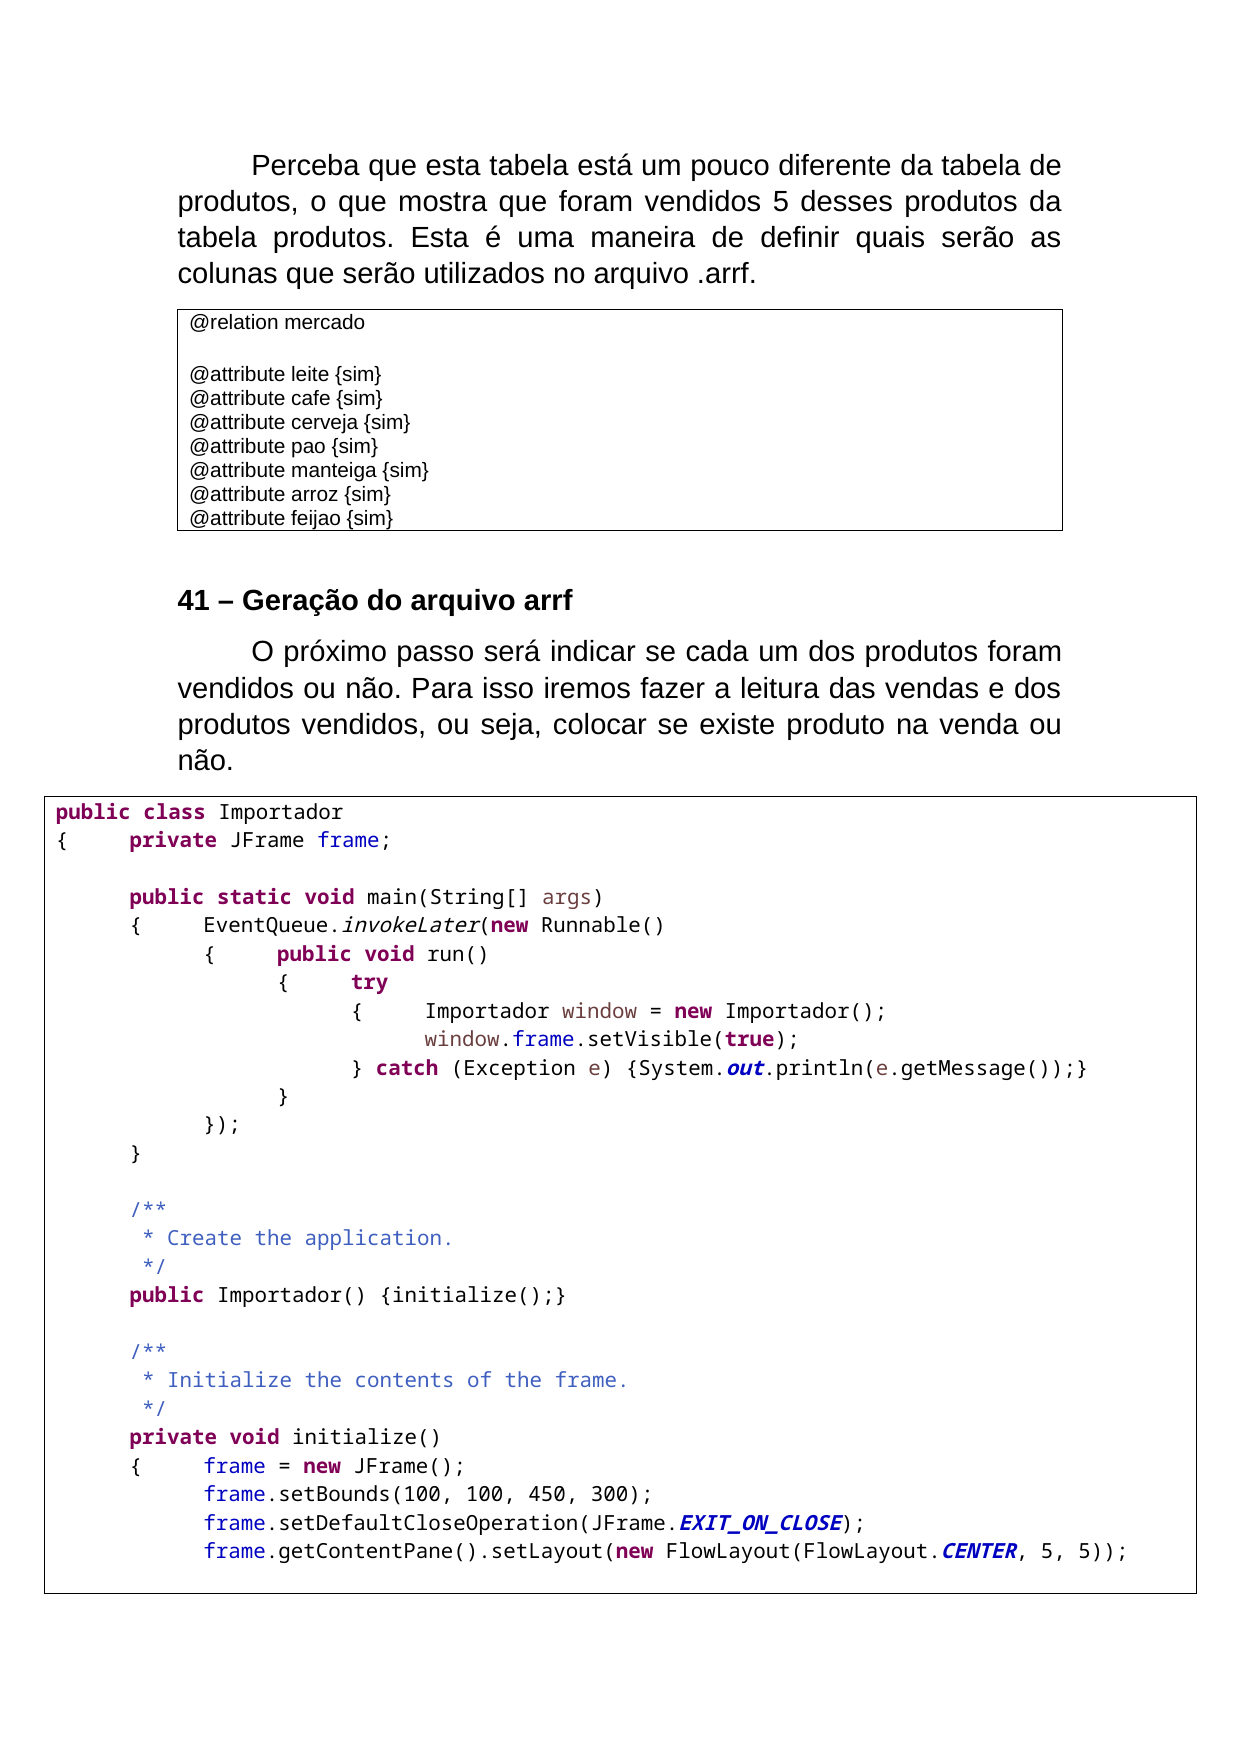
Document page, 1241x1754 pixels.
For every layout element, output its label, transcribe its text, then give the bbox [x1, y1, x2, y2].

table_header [45, 797, 1196, 1593]
text O próximo passo será indicar se cada um dos produtos foram vendidos ou não. Para isso iremos fazer a leitura das vendas e dos produtos vendidos, ou seja, colocar se existe produto na venda ou não. [177, 634, 1063, 776]
text Perceba que esta tabela está um pouco diferente da tabela de produtos, o que mostra que foram vendidos 5 desses produtos da tabela produtos. Esta é uma maneira de definir quais serão as colunas que serão utilizados no arquivo .arrf. [177, 148, 1063, 289]
table_header @relation mercado @attribute leite {sim} @attribute cafe {sim} @attribute cerveja {sim} @attribute pao {sim} @attribute manteiga {sim} @attribute arroz {sim} @attribute feijao {sim} [178, 310, 1062, 529]
subtitle 41 – Geração do arquivo arrf [177, 583, 1063, 617]
